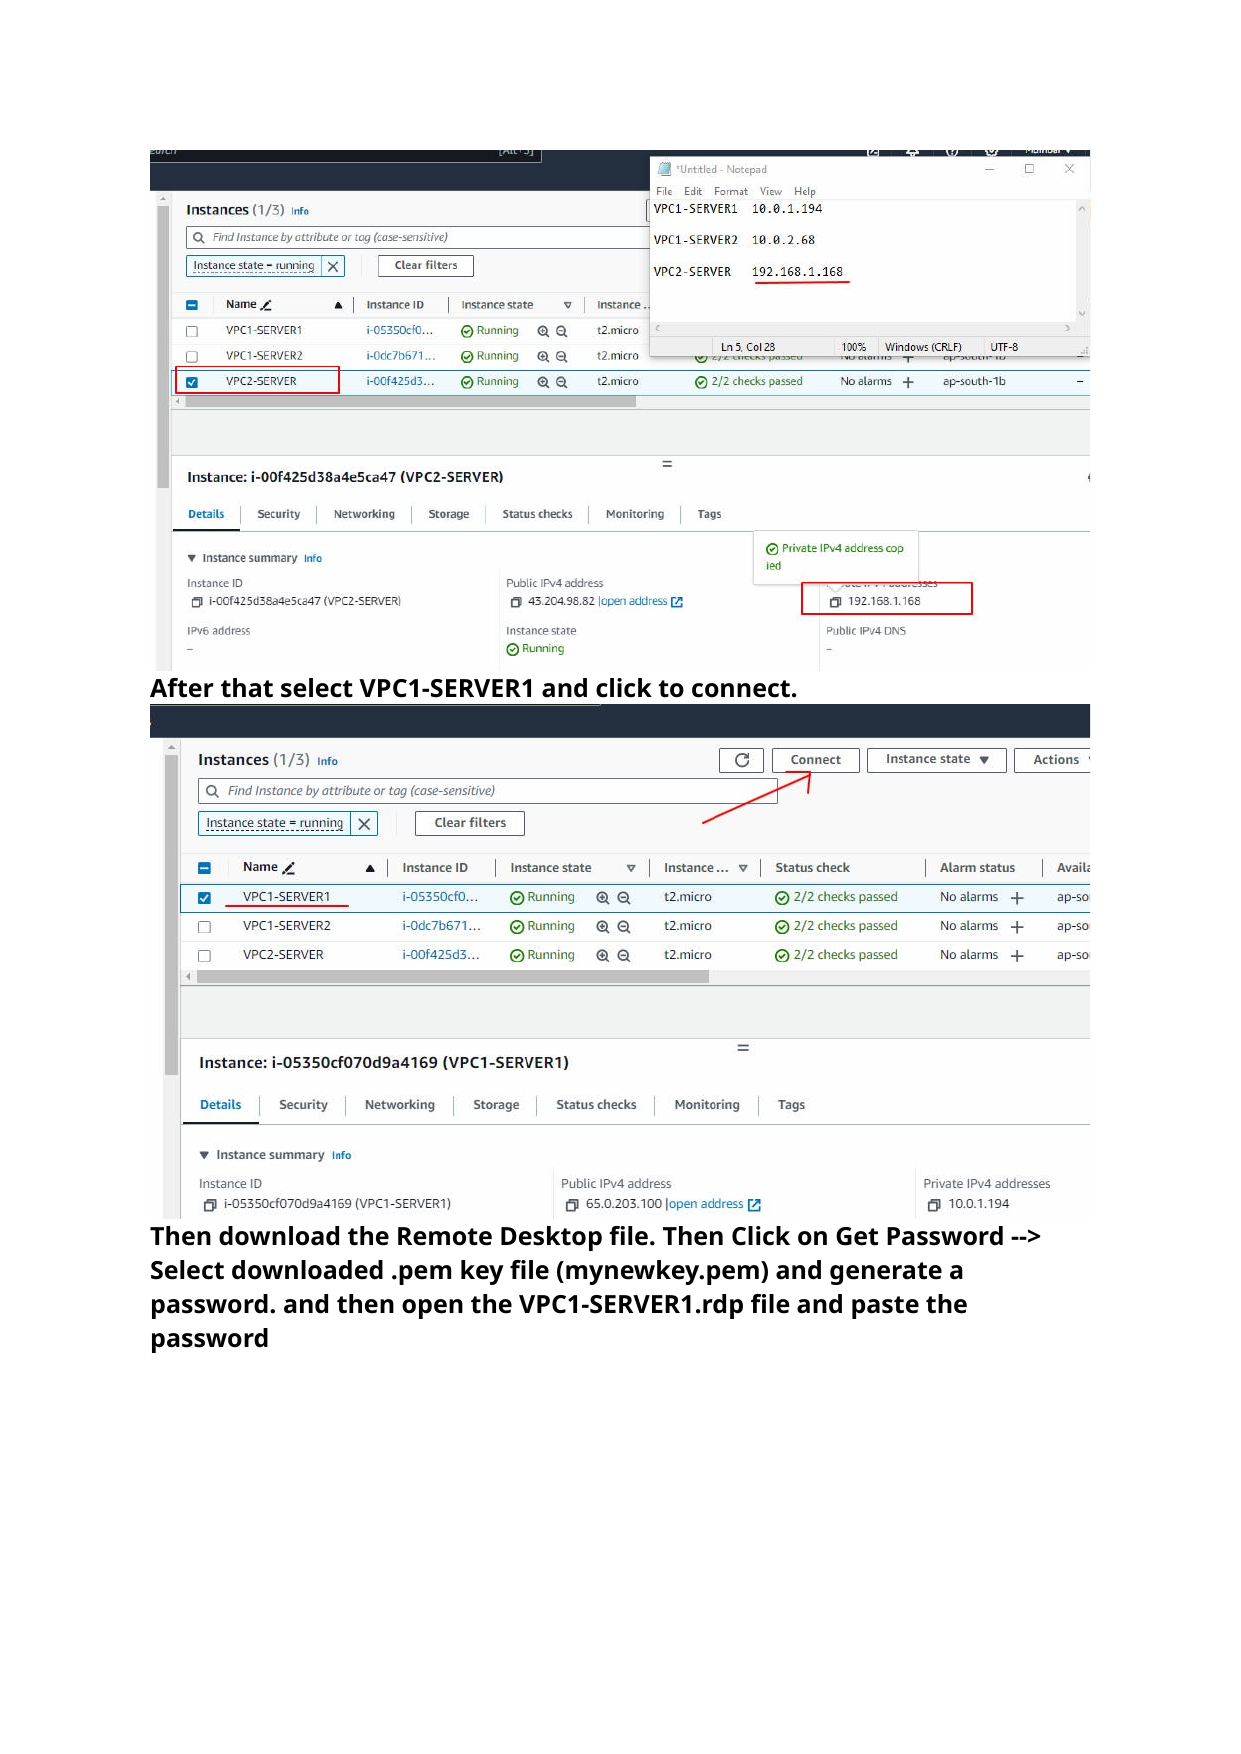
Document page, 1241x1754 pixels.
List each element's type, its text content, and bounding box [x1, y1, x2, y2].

text After that select VPC1-SERVER1 and click to connect. [150, 671, 1090, 704]
text Then download the Remote Desktop file. Then Click on Get Password --> Select downloaded .pem key file (mynewkey.pem) and generate a password. and then open the VPC1-SERVER1.rdp file and paste the password [150, 1219, 1090, 1355]
picture [150, 150, 1091, 671]
picture [150, 704, 1091, 1219]
